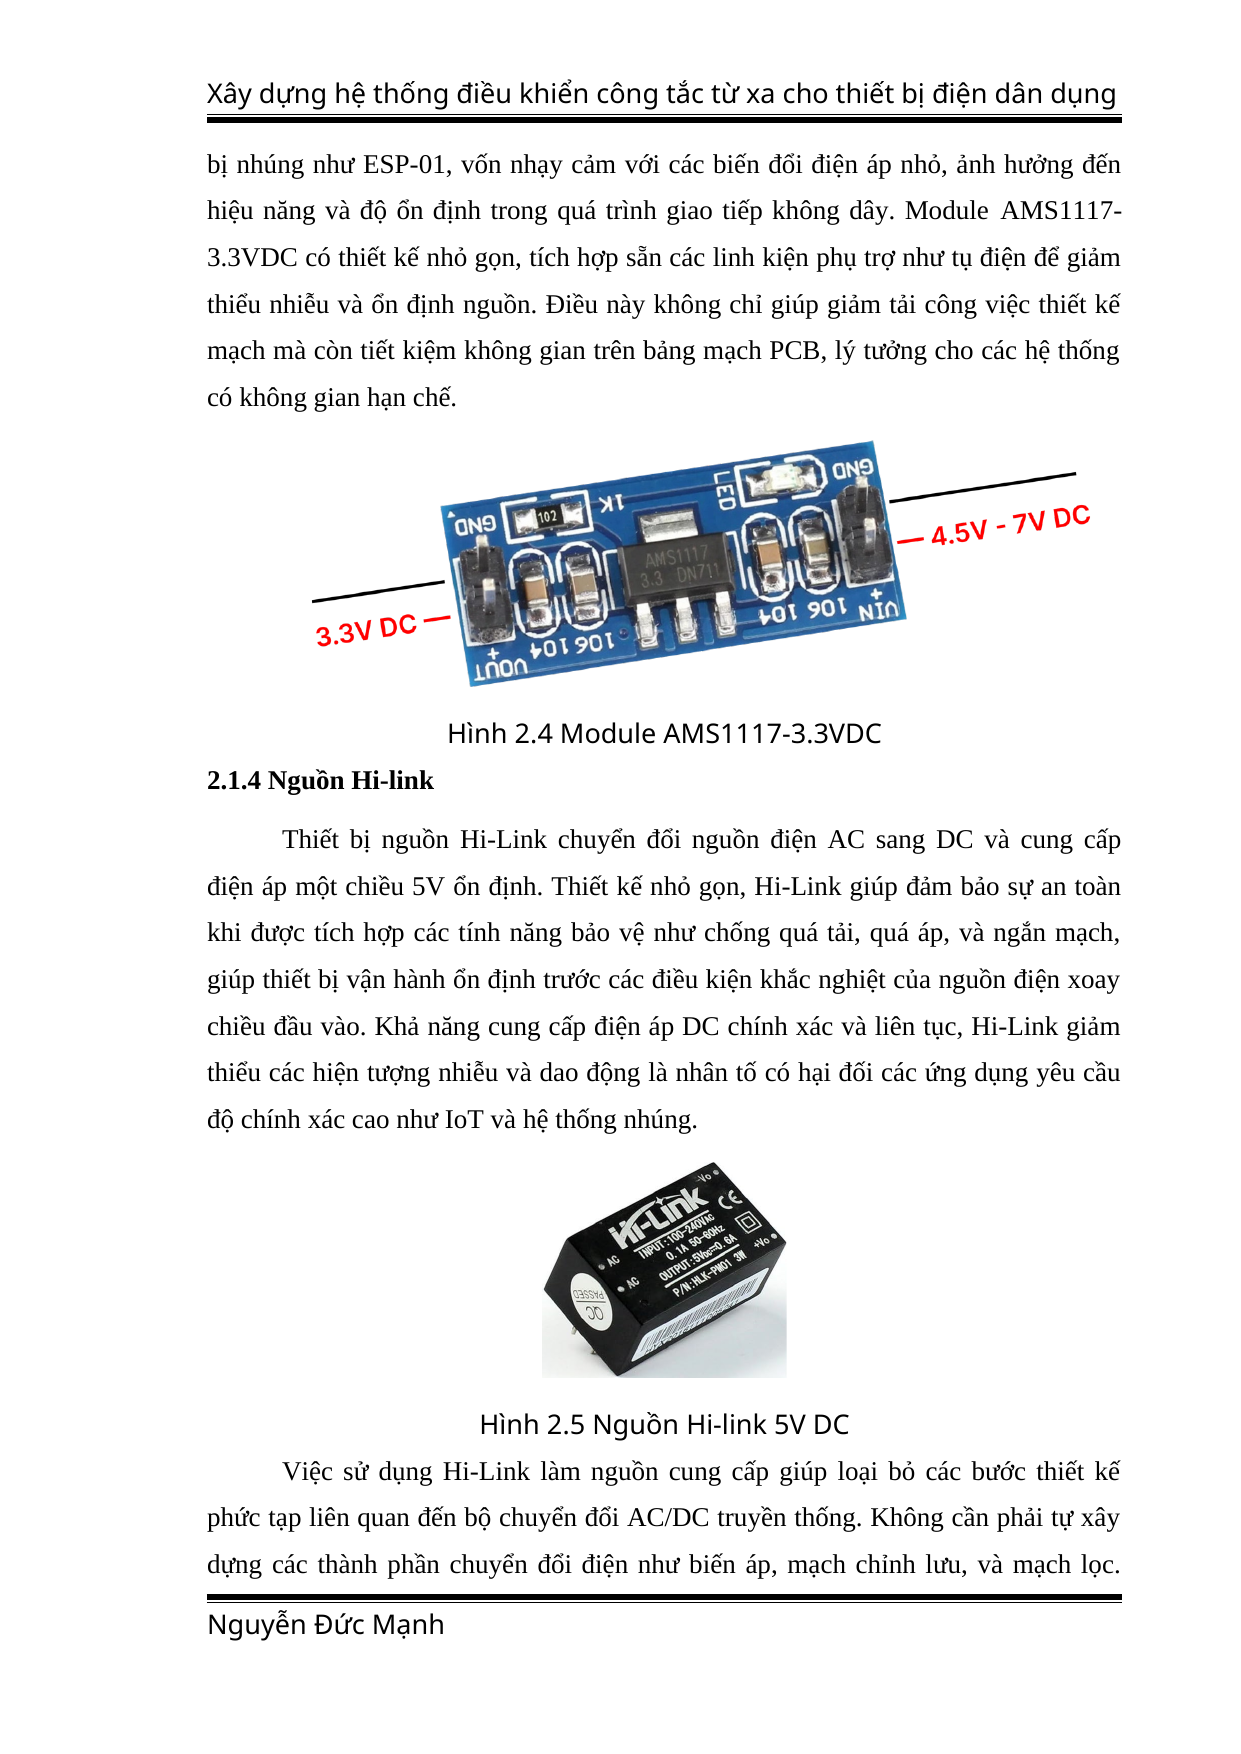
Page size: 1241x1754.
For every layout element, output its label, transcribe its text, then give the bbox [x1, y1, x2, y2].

picture [311, 440, 1093, 687]
subtitle Nguồn Hi-link [207, 764, 1122, 795]
text Thiết bị nguồn Hi-Link chuyển đổi nguồn điện AC sang DC và cung cấp điện áp một chiều 5V ổn định. Thiết kế nhỏ gọn, Hi-Link giúp đảm bảo sự an toàn khi được tích hợp các tính năng bảo vệ như chống quá tải, quá áp, và ngắn mạch, giúp thiết bị vận hành ổn định trước các điều kiện khắc nghiệt của nguồn điện xoay chiều đầu vào. Khả năng cung cấp điện áp DC chính xác và liên tục, Hi-Link giảm thiểu các hiện tượng nhiễu và dao động là nhân tố có hại đối các ứng dụng yêu cầu độ chính xác cao như IoT và hệ thống nhúng. [207, 823, 1122, 1134]
text Hình 2.5 Nguồn Hi-link 5V DC [207, 1406, 1122, 1442]
picture [542, 1162, 787, 1378]
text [207, 1455, 1122, 1579]
text Hình 2.4 Module AMS1117-3.3VDC [207, 714, 1122, 751]
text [207, 148, 1122, 412]
